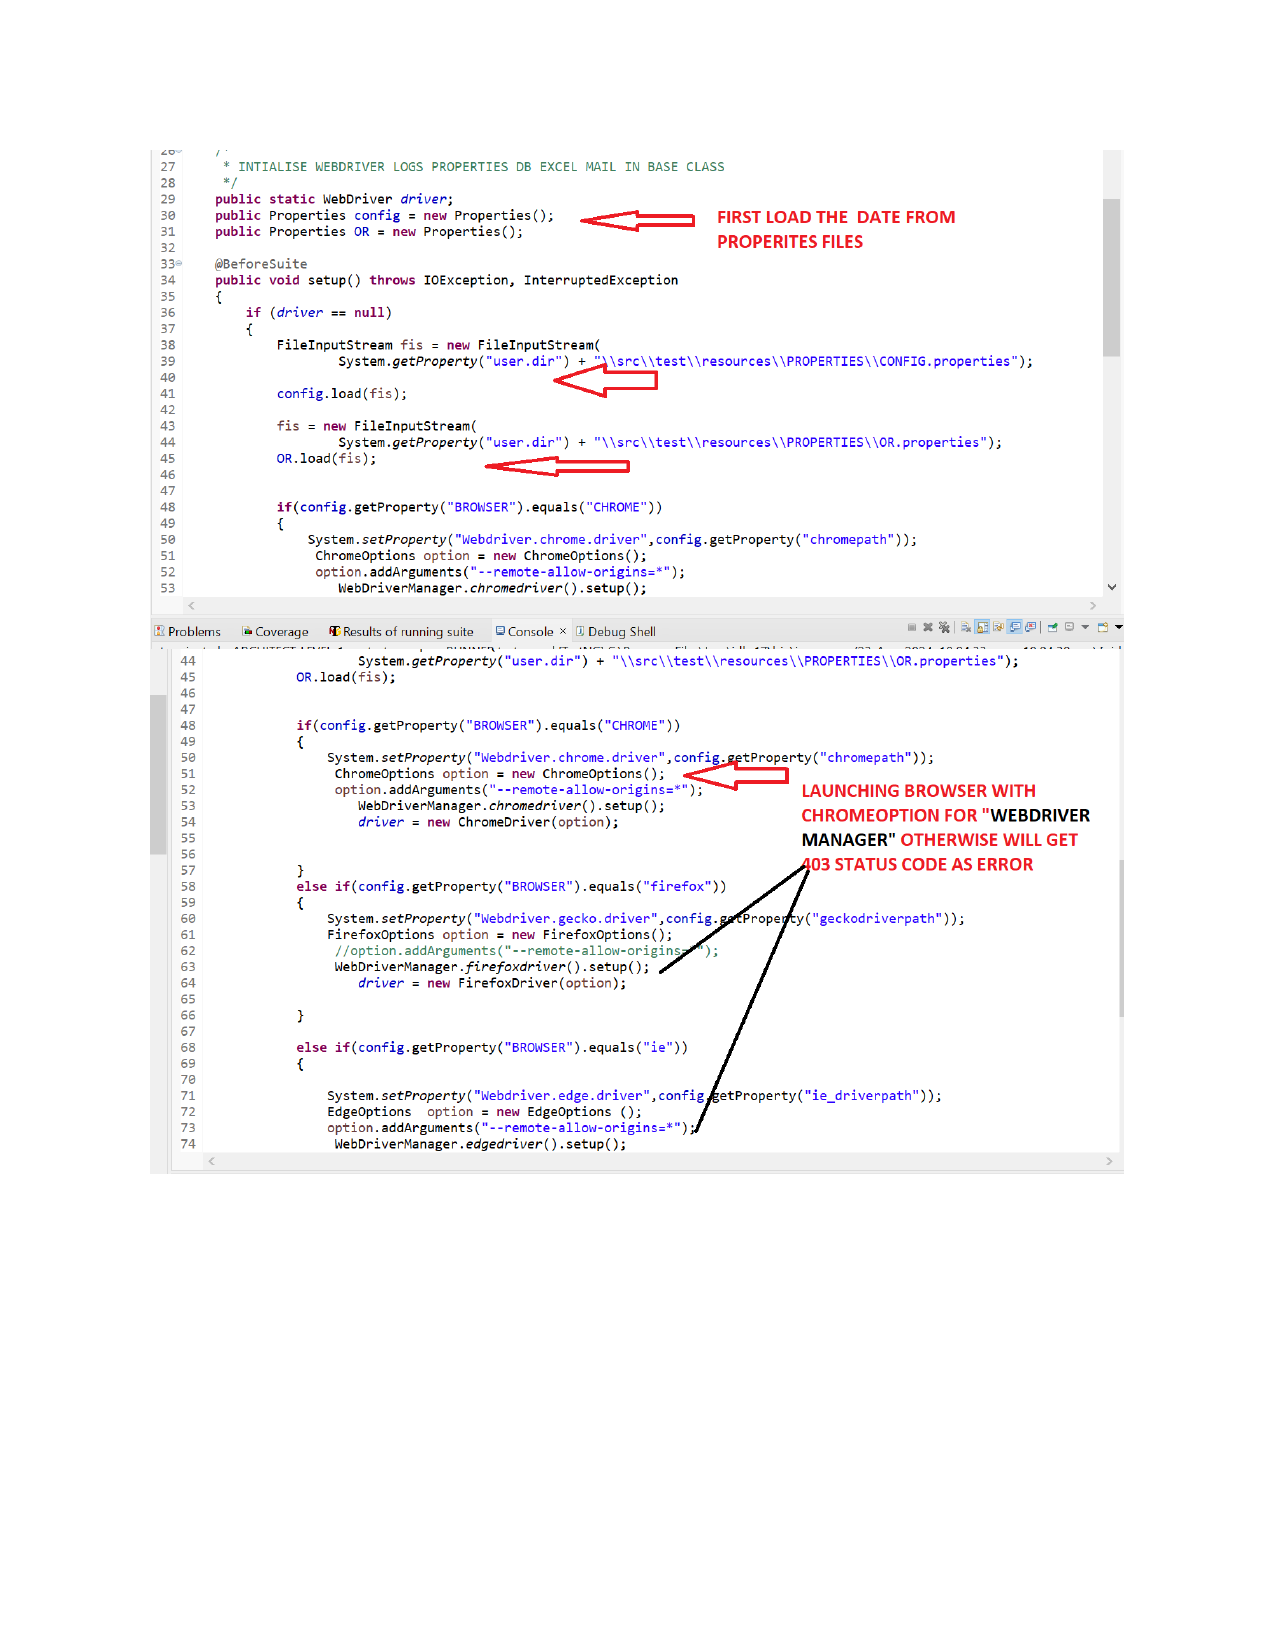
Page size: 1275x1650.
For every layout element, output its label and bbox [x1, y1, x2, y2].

picture [150, 150, 1124, 1174]
